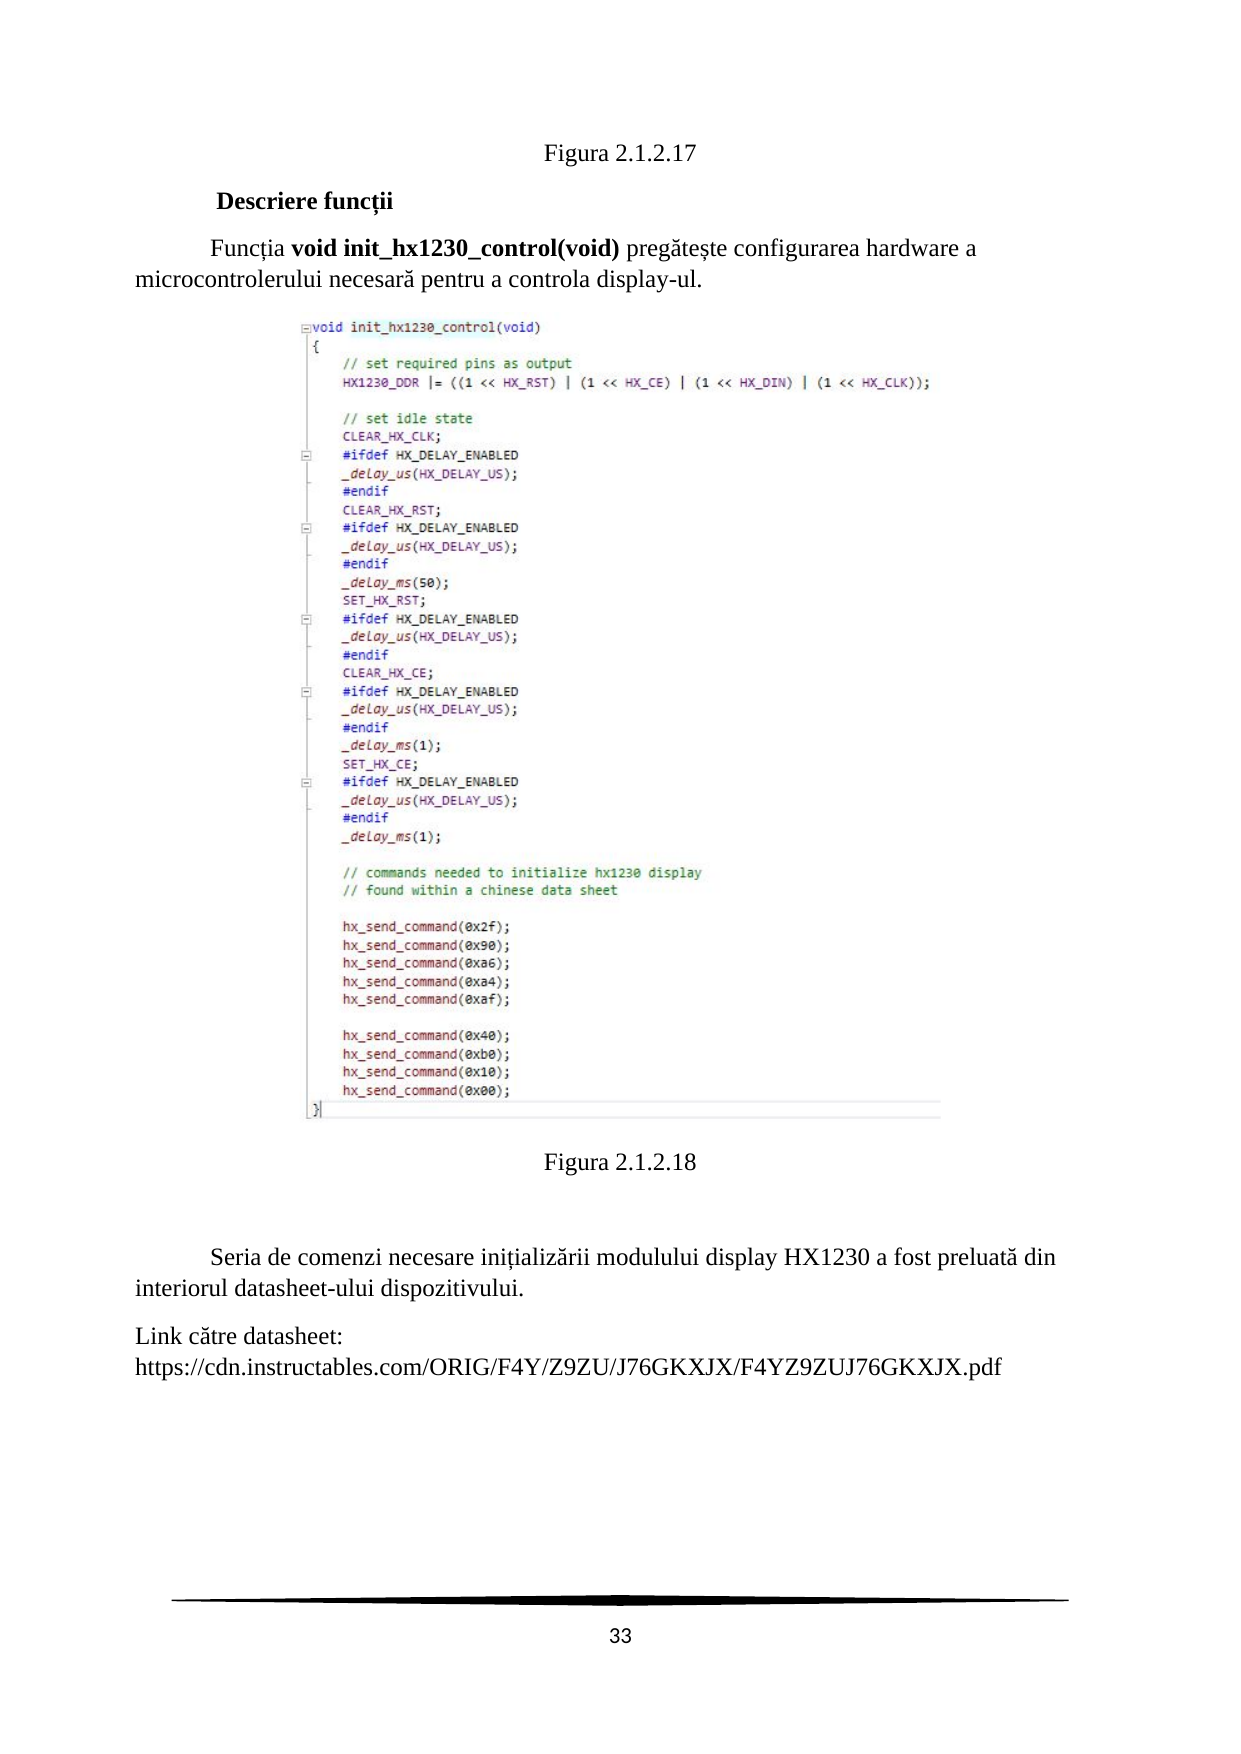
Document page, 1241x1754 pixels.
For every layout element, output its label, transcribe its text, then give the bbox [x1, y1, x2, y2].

text Descriere funcții [135, 186, 1105, 214]
text Figura 2.1.2.18 [135, 1147, 1105, 1176]
text Figura 2.1.2.17 [135, 138, 1105, 167]
text Seria de comenzi necesare inițializării modulului display HX1230 a fost preluată din interiorul datasheet-ului dispozitivului. [135, 1242, 1105, 1302]
picture [299, 312, 941, 1129]
text Link către datasheet: https://cdn.instructables.com/ORIG/F4Y/Z9ZU/J76GKXJX/F4YZ9ZUJ76GKXJX.pdf [135, 1321, 1105, 1381]
text Funcția void init_hx1230_control(void) pregătește configurarea hardware a microcontrolerului necesară pentru a controla display-ul. [135, 233, 1105, 293]
